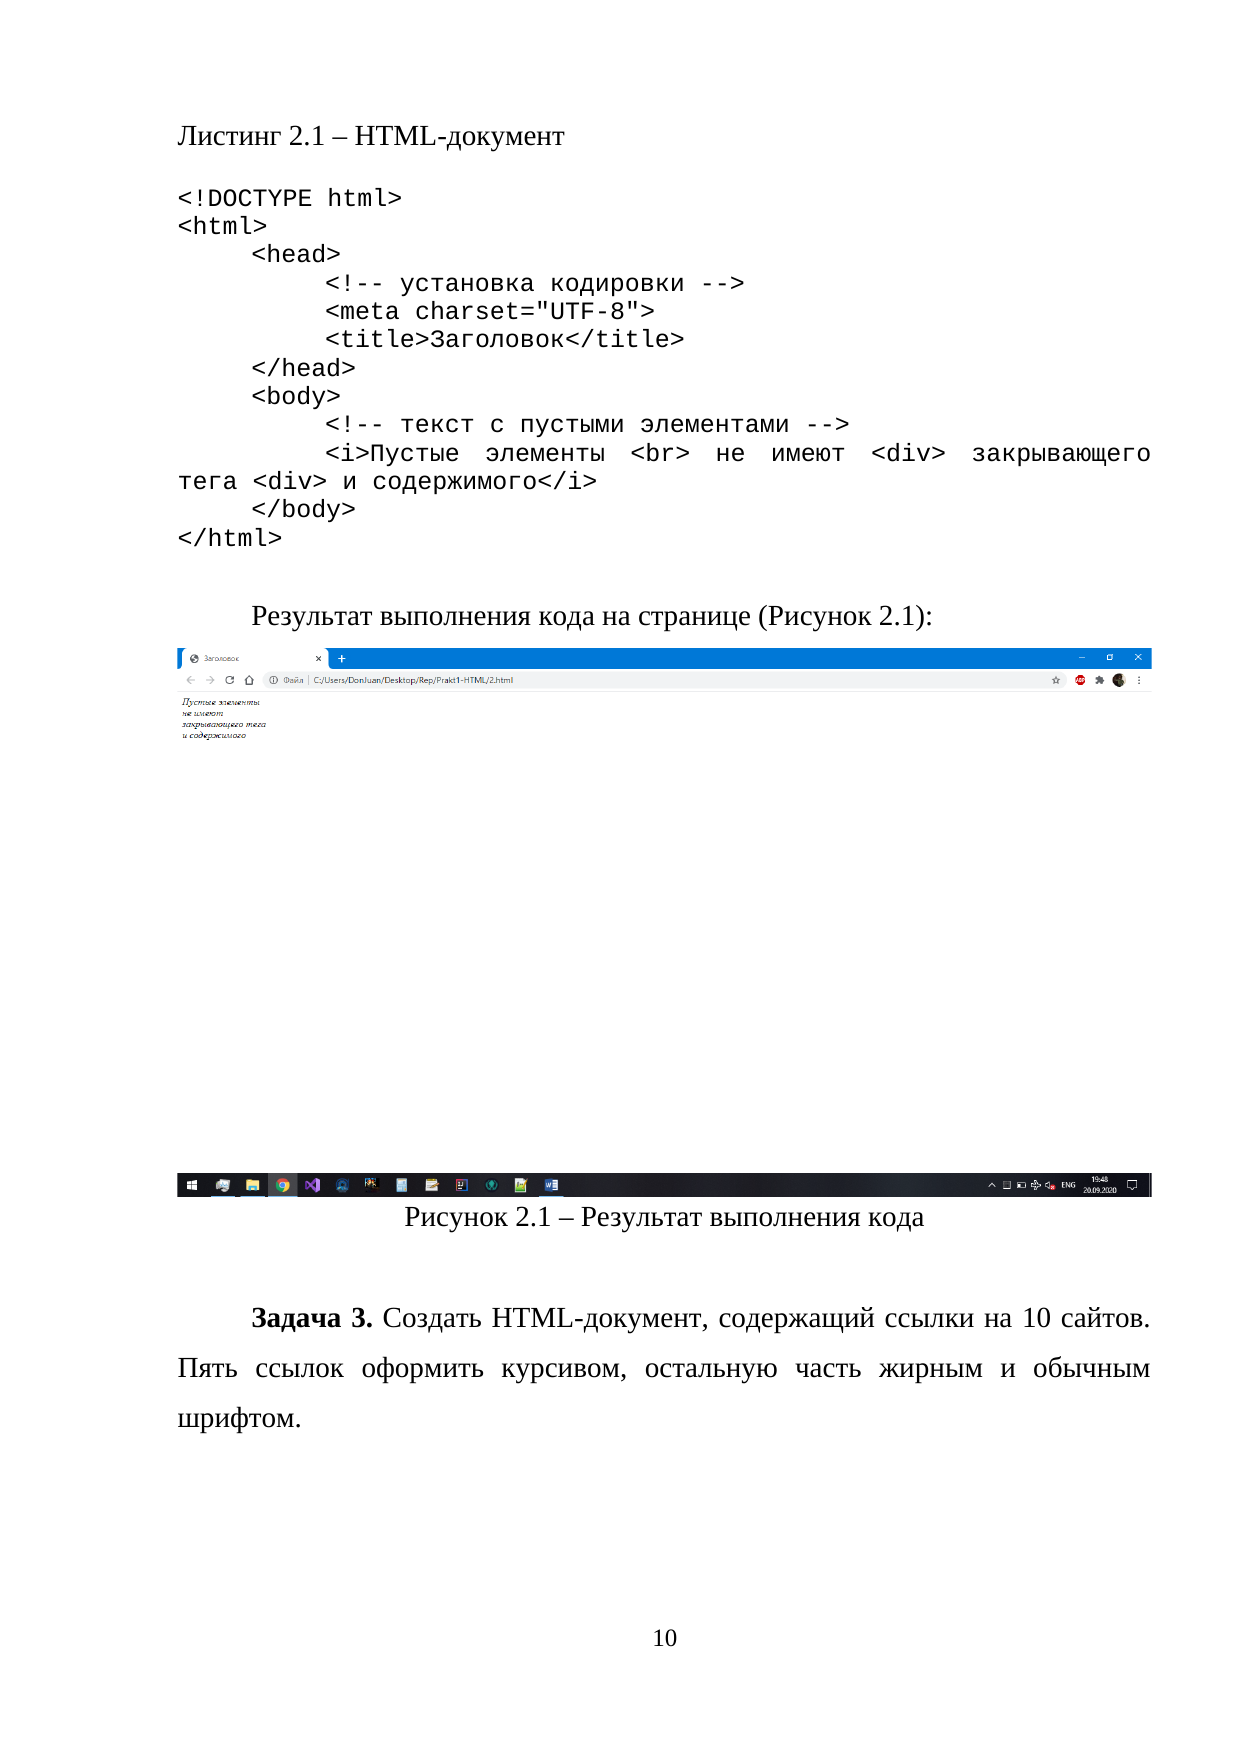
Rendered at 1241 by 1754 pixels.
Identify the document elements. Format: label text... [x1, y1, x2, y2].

text </body> [177, 497, 1152, 525]
text <meta charset="UTF-8"> [177, 298, 1152, 327]
text Листинг 2.1 – HTML-документ [177, 118, 1152, 152]
text <title>Заголовок</title> [177, 327, 1152, 355]
list Результат выполнения кода на странице (Рисунок 2.1): [177, 598, 1152, 632]
text <i>Пустые элементы <br> не имеют <div> закрывающего тега <div> и содержимого</i> [177, 440, 1152, 497]
text </html> [177, 525, 1152, 553]
text </head> [177, 355, 1152, 383]
text <body> [177, 383, 1152, 412]
text <!DOCTYPE html> [177, 185, 1152, 213]
text Задача 3. Создать HTML-документ, содержащий ссылки на 10 сайтов. Пять ссылок оформить курсивом, остальную часть жирным и обычным шрифтом. [177, 1300, 1152, 1434]
text <!-- установка кодировки --> [177, 270, 1152, 298]
text <!-- текст с пустыми элементами --> [177, 412, 1152, 440]
text <head> [177, 242, 1152, 270]
text <html> [177, 213, 1152, 242]
picture [177, 648, 1152, 1197]
text Рисунок 2.1 – Результат выполнения кода [177, 1197, 1152, 1233]
